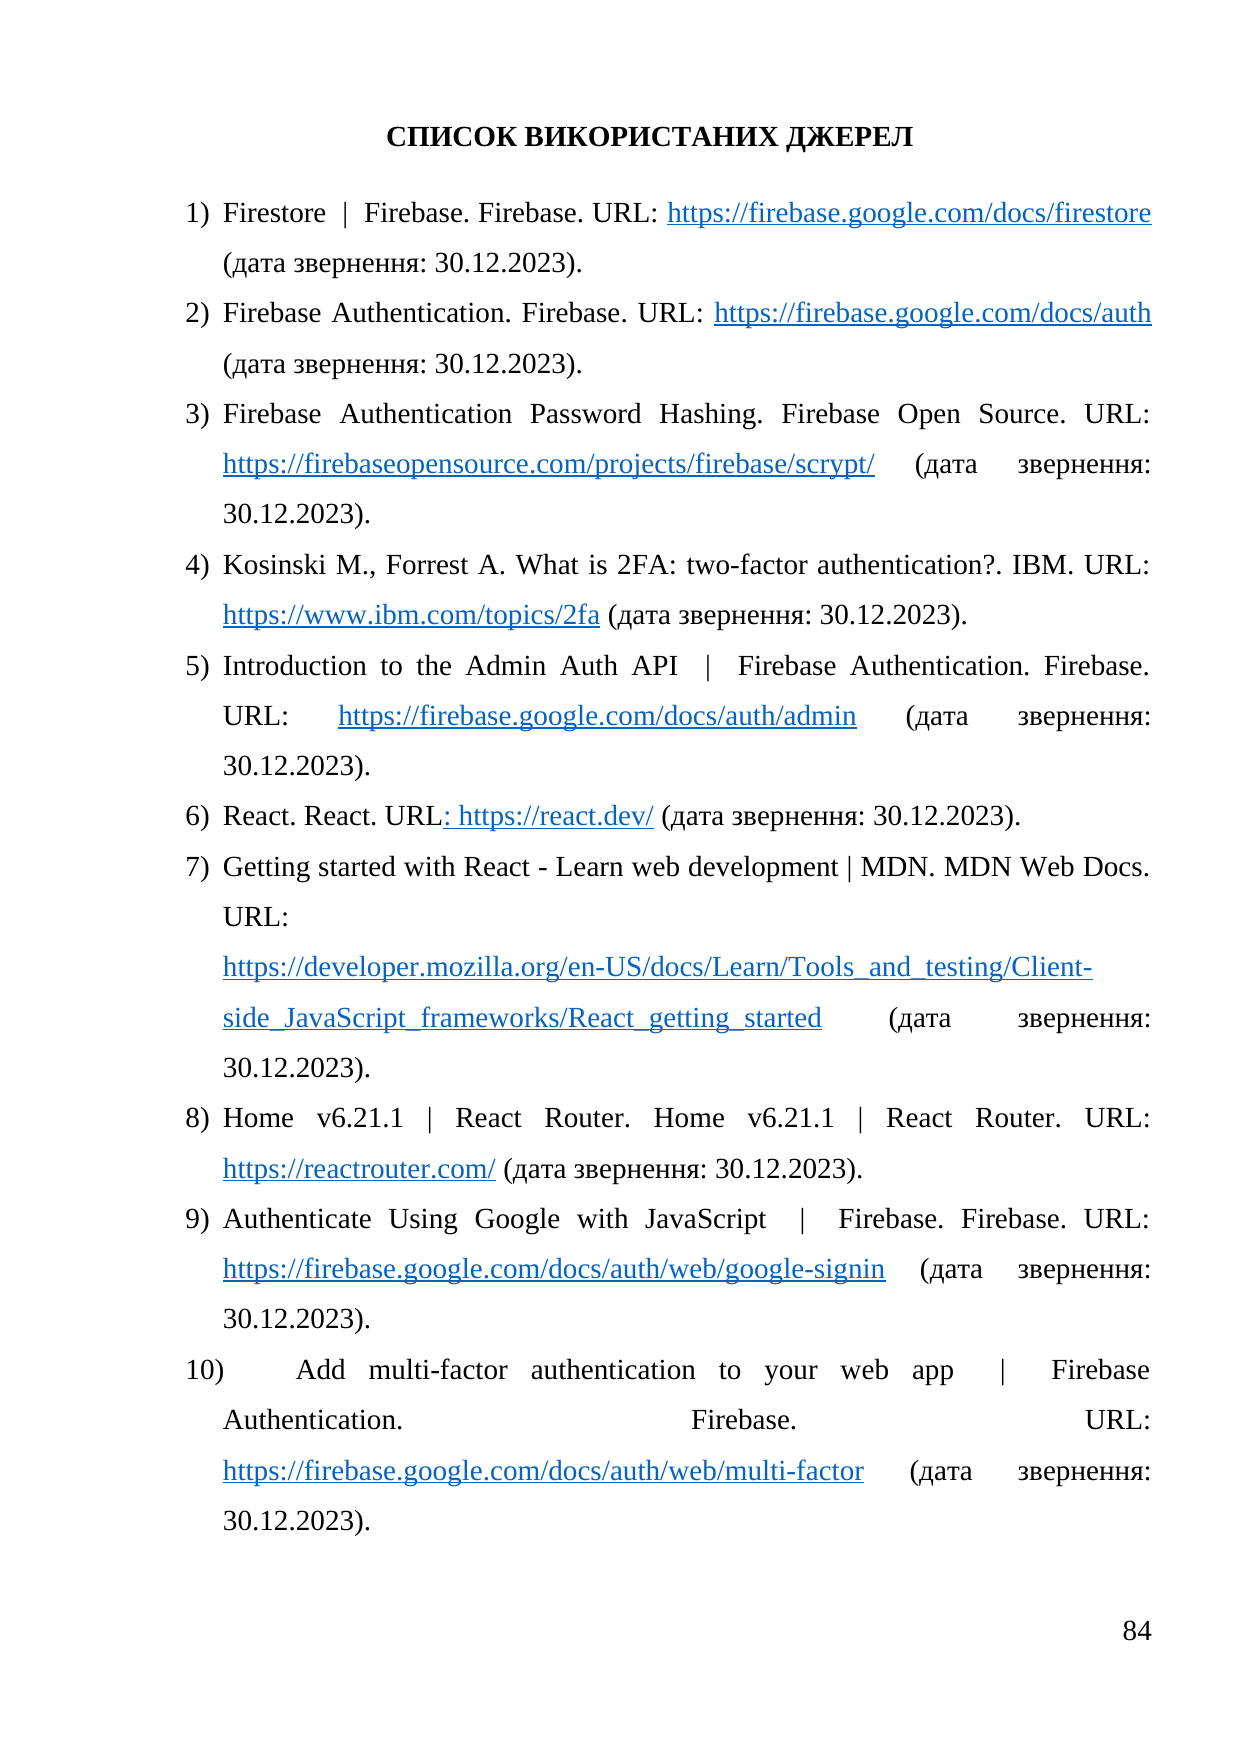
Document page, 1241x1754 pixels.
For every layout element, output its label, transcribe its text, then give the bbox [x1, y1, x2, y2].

list React. React. URL: https://react.dev/ (дата звернення: 30.12.2023). [185, 798, 1152, 832]
list Authenticate Using Google with JavaScript | Firebase. Firebase. URL: https://firebase.google.com/docs/auth/web/google-signin (дата звернення: 30.12.2023). [185, 1201, 1152, 1335]
list Kosinski M., Forrest A. What is 2FA: two-factor authentication?. IBM. URL: https://www.ibm.com/topics/2fa (дата звернення: 30.12.2023). [185, 547, 1152, 631]
list Firebase Authentication Password Hashing. Firebase Open Source. URL: https://firebaseopensource.com/projects/firebase/scrypt/ (дата звернення: 30.12.2023). [185, 396, 1152, 530]
list Firebase Authentication. Firebase. URL: https://firebase.google.com/docs/auth (дата звернення: 30.12.2023). [185, 295, 1152, 379]
list Home v6.21.1 | React Router. Home v6.21.1 | React Router. URL: https://reactrouter.com/ (дата звернення: 30.12.2023). [185, 1100, 1152, 1184]
list Firestore | Firebase. Firebase. URL: https://firebase.google.com/docs/firestore (дата звернення: 30.12.2023). [185, 195, 1152, 279]
list Getting started with React - Learn web development | MDN. MDN Web Docs. URL: https://developer.mozilla.org/en-US/docs/Learn/Tools_and_testing/Client-side_JavaScript_frameworks/React_getting_started (дата звернення: 30.12.2023). [185, 849, 1152, 1084]
list Add multi-factor authentication to your web app | Firebase Authentication. Firebase. URL: https://firebase.google.com/docs/auth/web/multi-factor (дата звернення: 30.12.2023). [185, 1352, 1152, 1536]
list Introduction to the Admin Auth API | Firebase Authentication. Firebase. URL: https://firebase.google.com/docs/auth/admin (дата звернення: 30.12.2023). [185, 648, 1152, 782]
subtitle СПИСОК ВИКОРИСТАНИХ ДЖЕРЕЛ [148, 119, 1152, 153]
